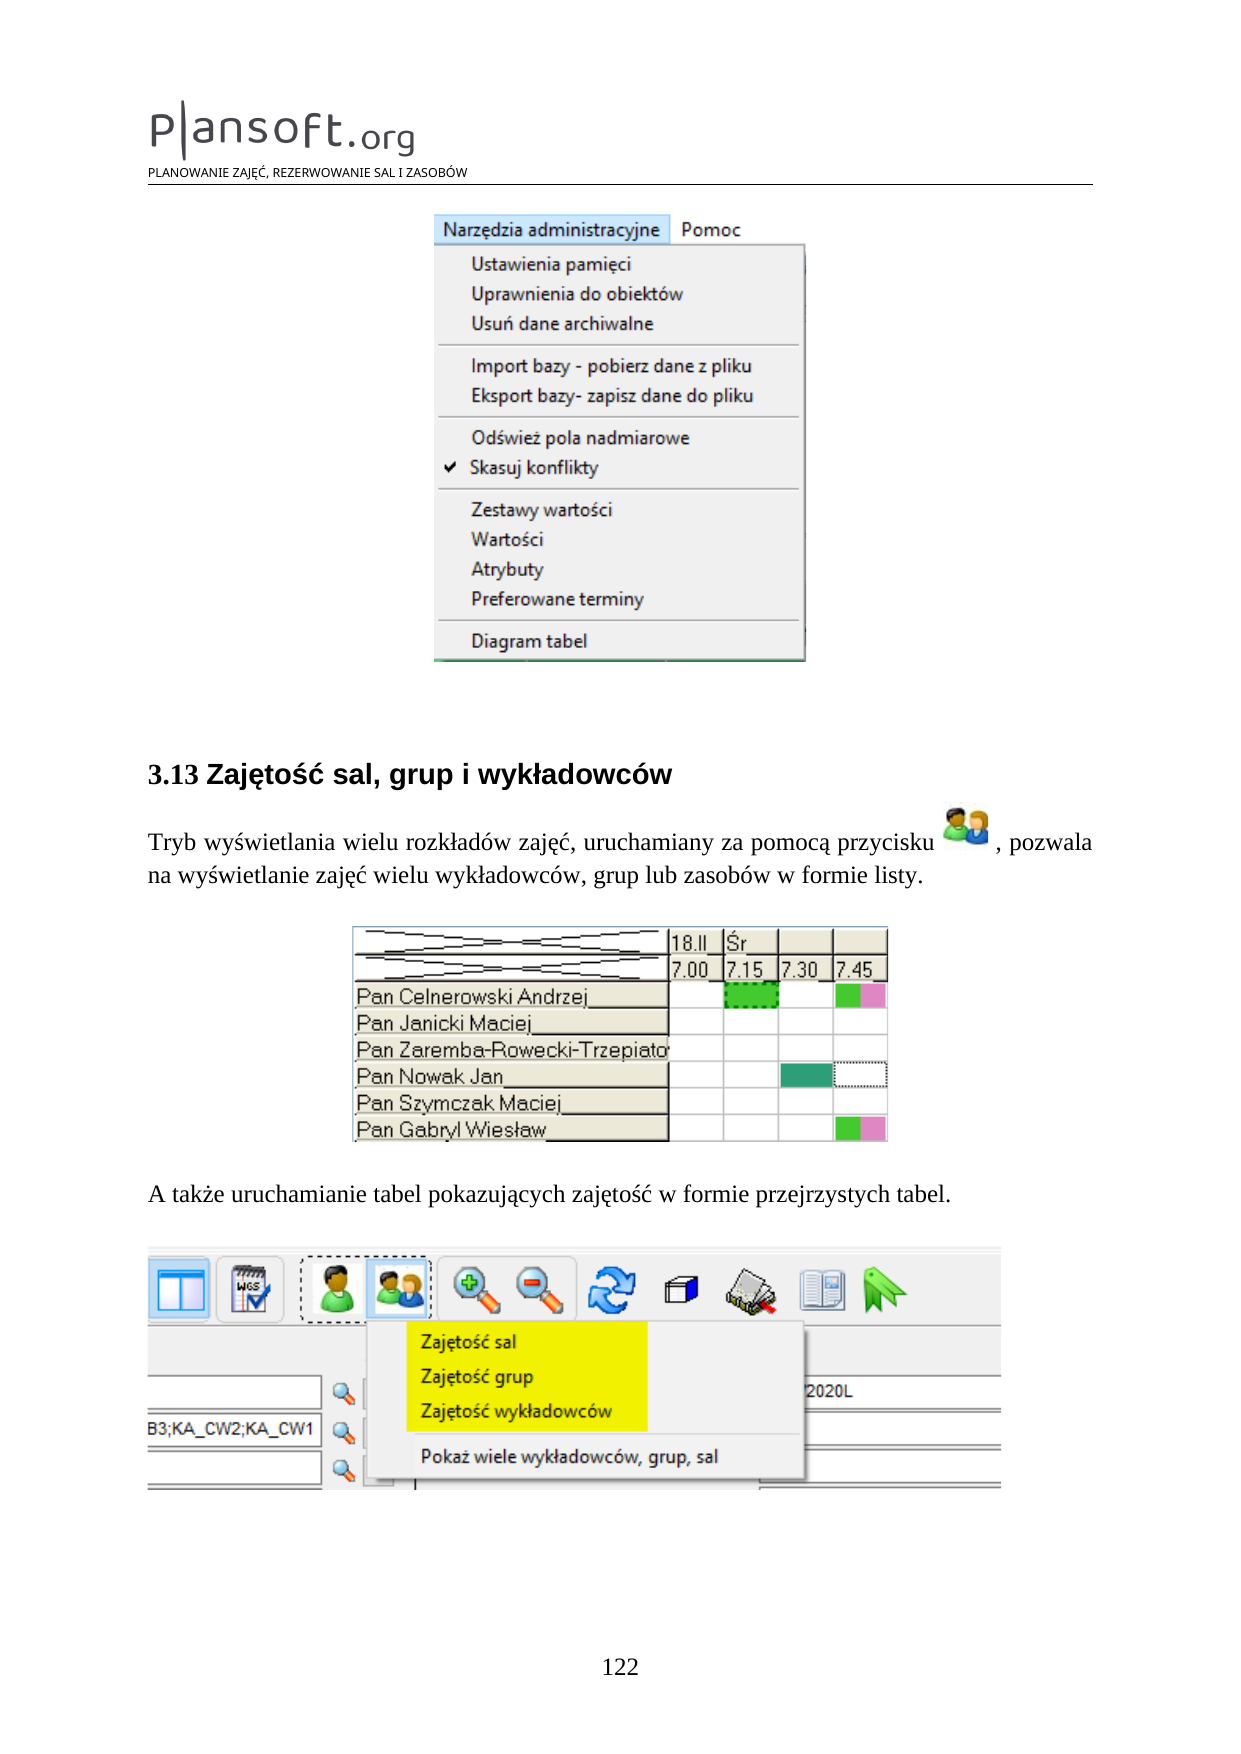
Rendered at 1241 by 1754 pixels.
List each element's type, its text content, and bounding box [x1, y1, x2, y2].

subtitle Zajętość sal, grup i wykładowców [148, 757, 1093, 791]
picture [434, 213, 807, 662]
picture [147, 73, 418, 165]
text A także uruchamianie tabel pokazujących zajętość w formie przejrzystych tabel. [148, 1179, 1093, 1208]
text Tryb wyświetlania wielu rozkładów zajęć, uruchamiany za pomocą przycisku , pozwala na wyświetlanie zajęć wielu wykładowców, grup lub zasobów w formie listy. [148, 802, 1093, 889]
picture [942, 802, 989, 851]
picture [352, 926, 889, 1142]
picture [147, 1245, 1002, 1490]
